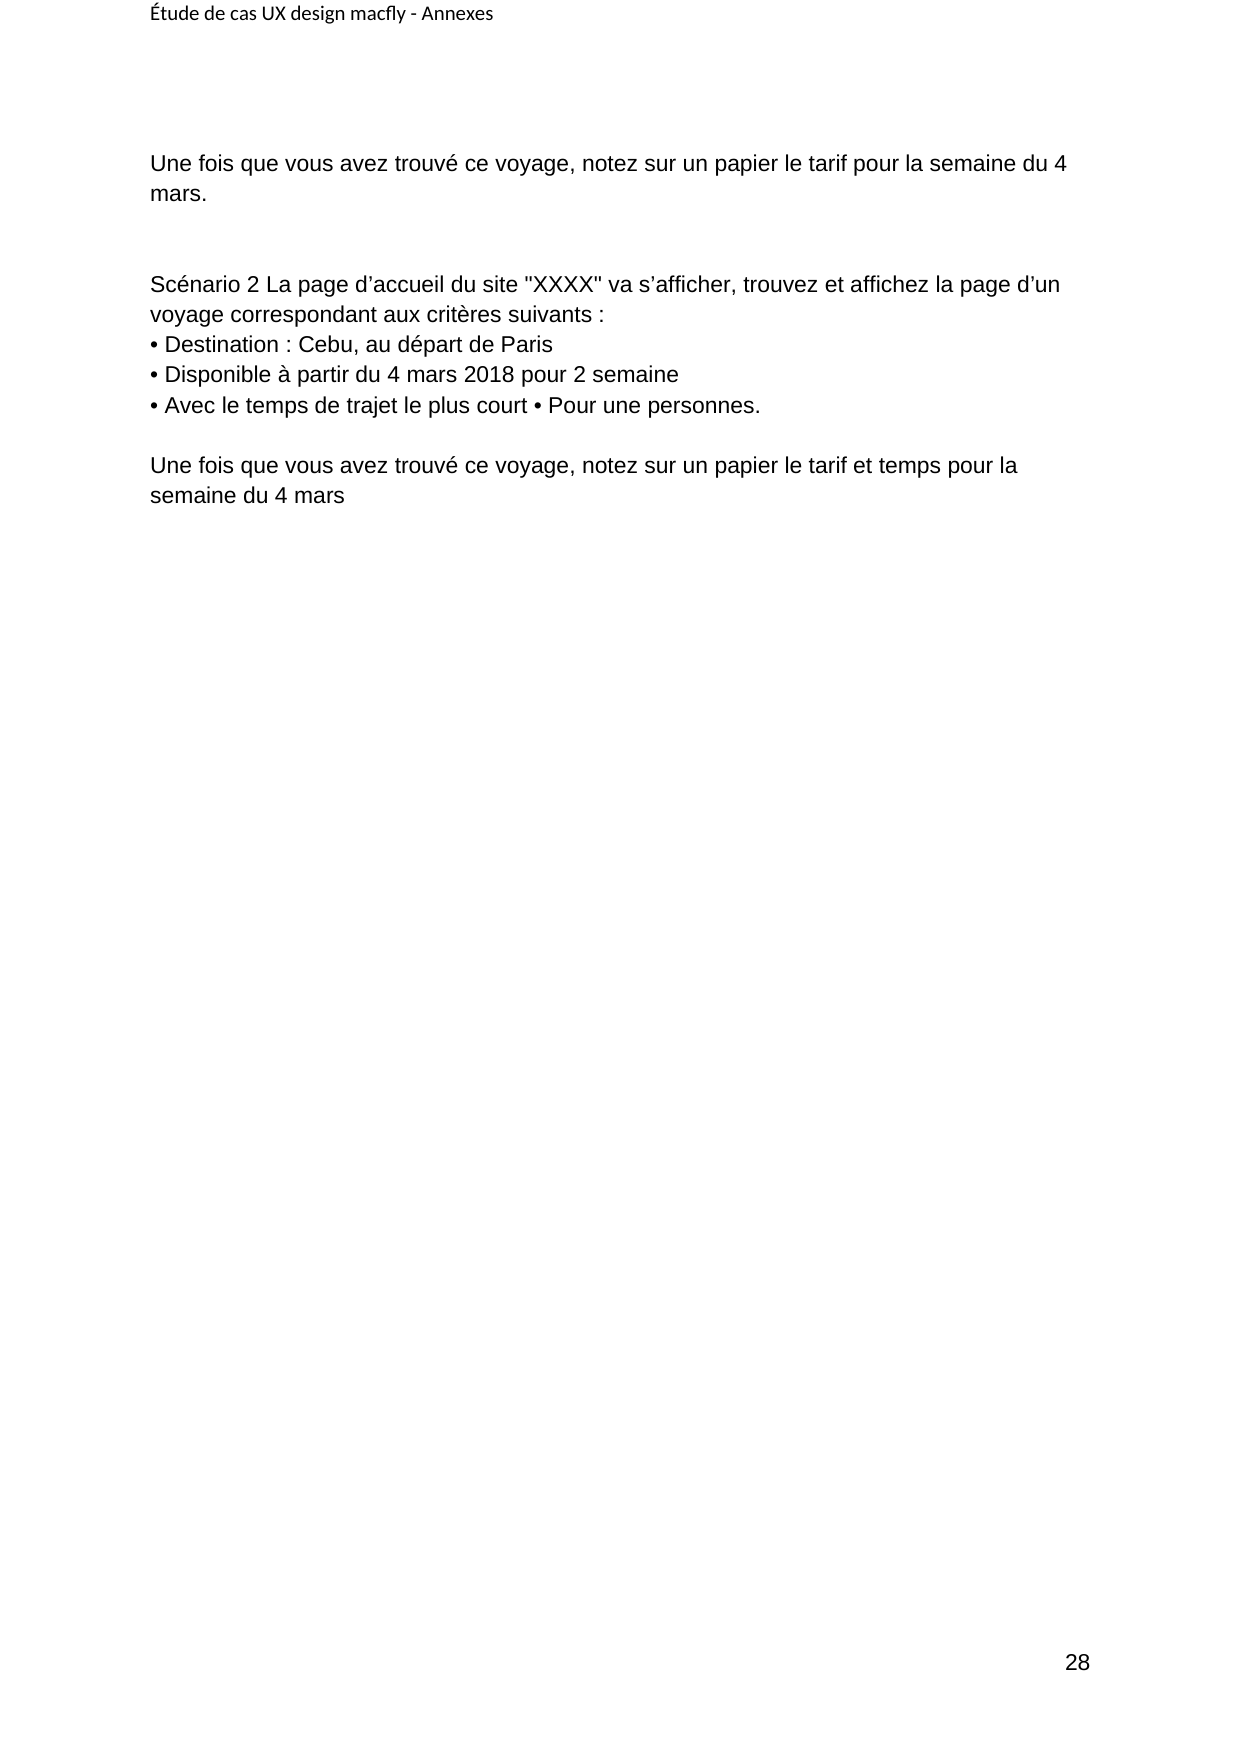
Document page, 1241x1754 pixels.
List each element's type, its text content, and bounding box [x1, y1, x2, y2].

text Une fois que vous avez trouvé ce voyage, notez sur un papier le tarif et temps pour la semaine du 4 mars [150, 452, 1090, 509]
text • Destination : Cebu, au départ de Paris [150, 331, 1090, 358]
text Scénario 2 La page d’accueil du site "XXXX" va s’afficher, trouvez et affichez la page d’un voyage correspondant aux critères suivants : [150, 271, 1090, 327]
text Une fois que vous avez trouvé ce voyage, notez sur un papier le tarif pour la semaine du 4 mars. [150, 150, 1090, 207]
text • Disponible à partir du 4 mars 2018 pour 2 semaine [150, 361, 1090, 388]
text • Avec le temps de trajet le plus court • Pour une personnes. [150, 392, 1090, 418]
